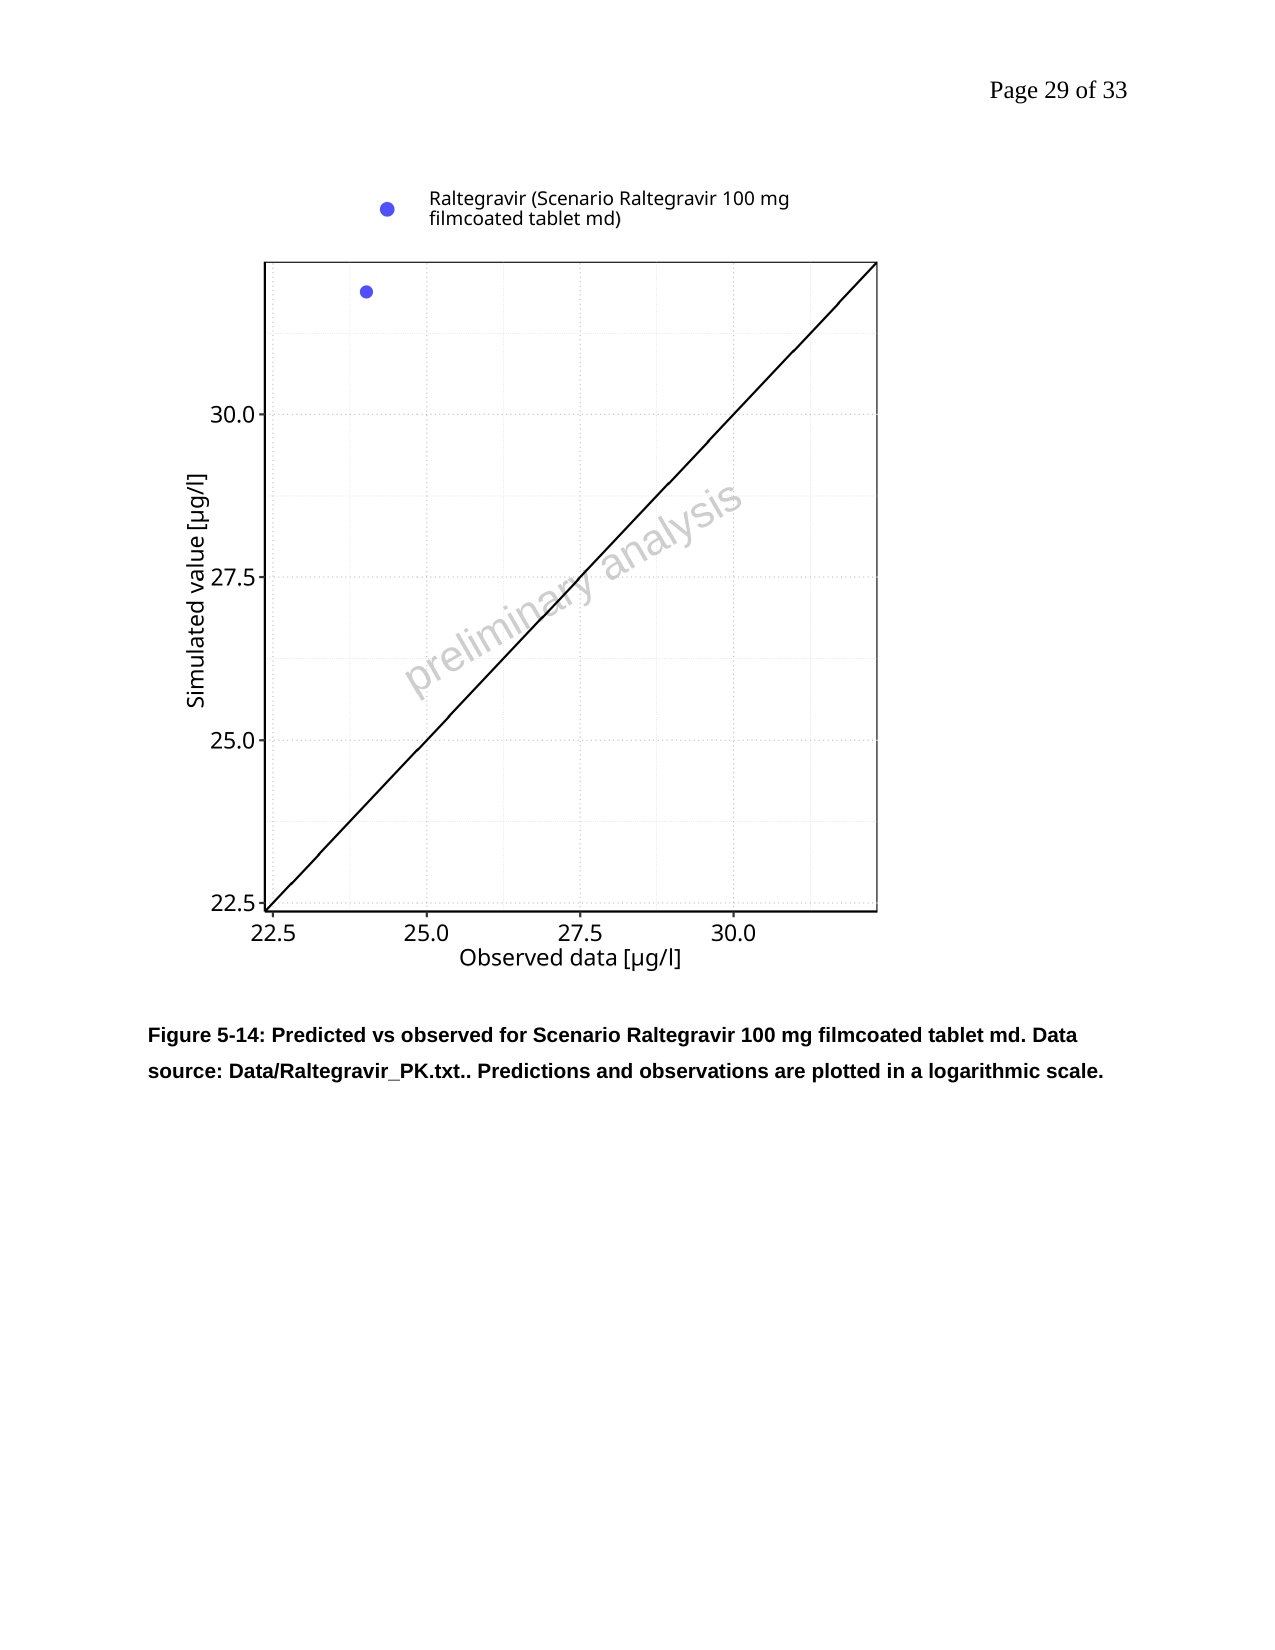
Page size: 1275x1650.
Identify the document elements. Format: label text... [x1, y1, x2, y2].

picture [166, 166, 919, 992]
text Figure 5-14: Predicted vs observed for Scenario Raltegravir 100 mg filmcoated tablet md. Data source: Data/Raltegravir_PK.txt.. Predictions and observations are plotted in a logarithmic scale. [148, 1023, 1127, 1083]
